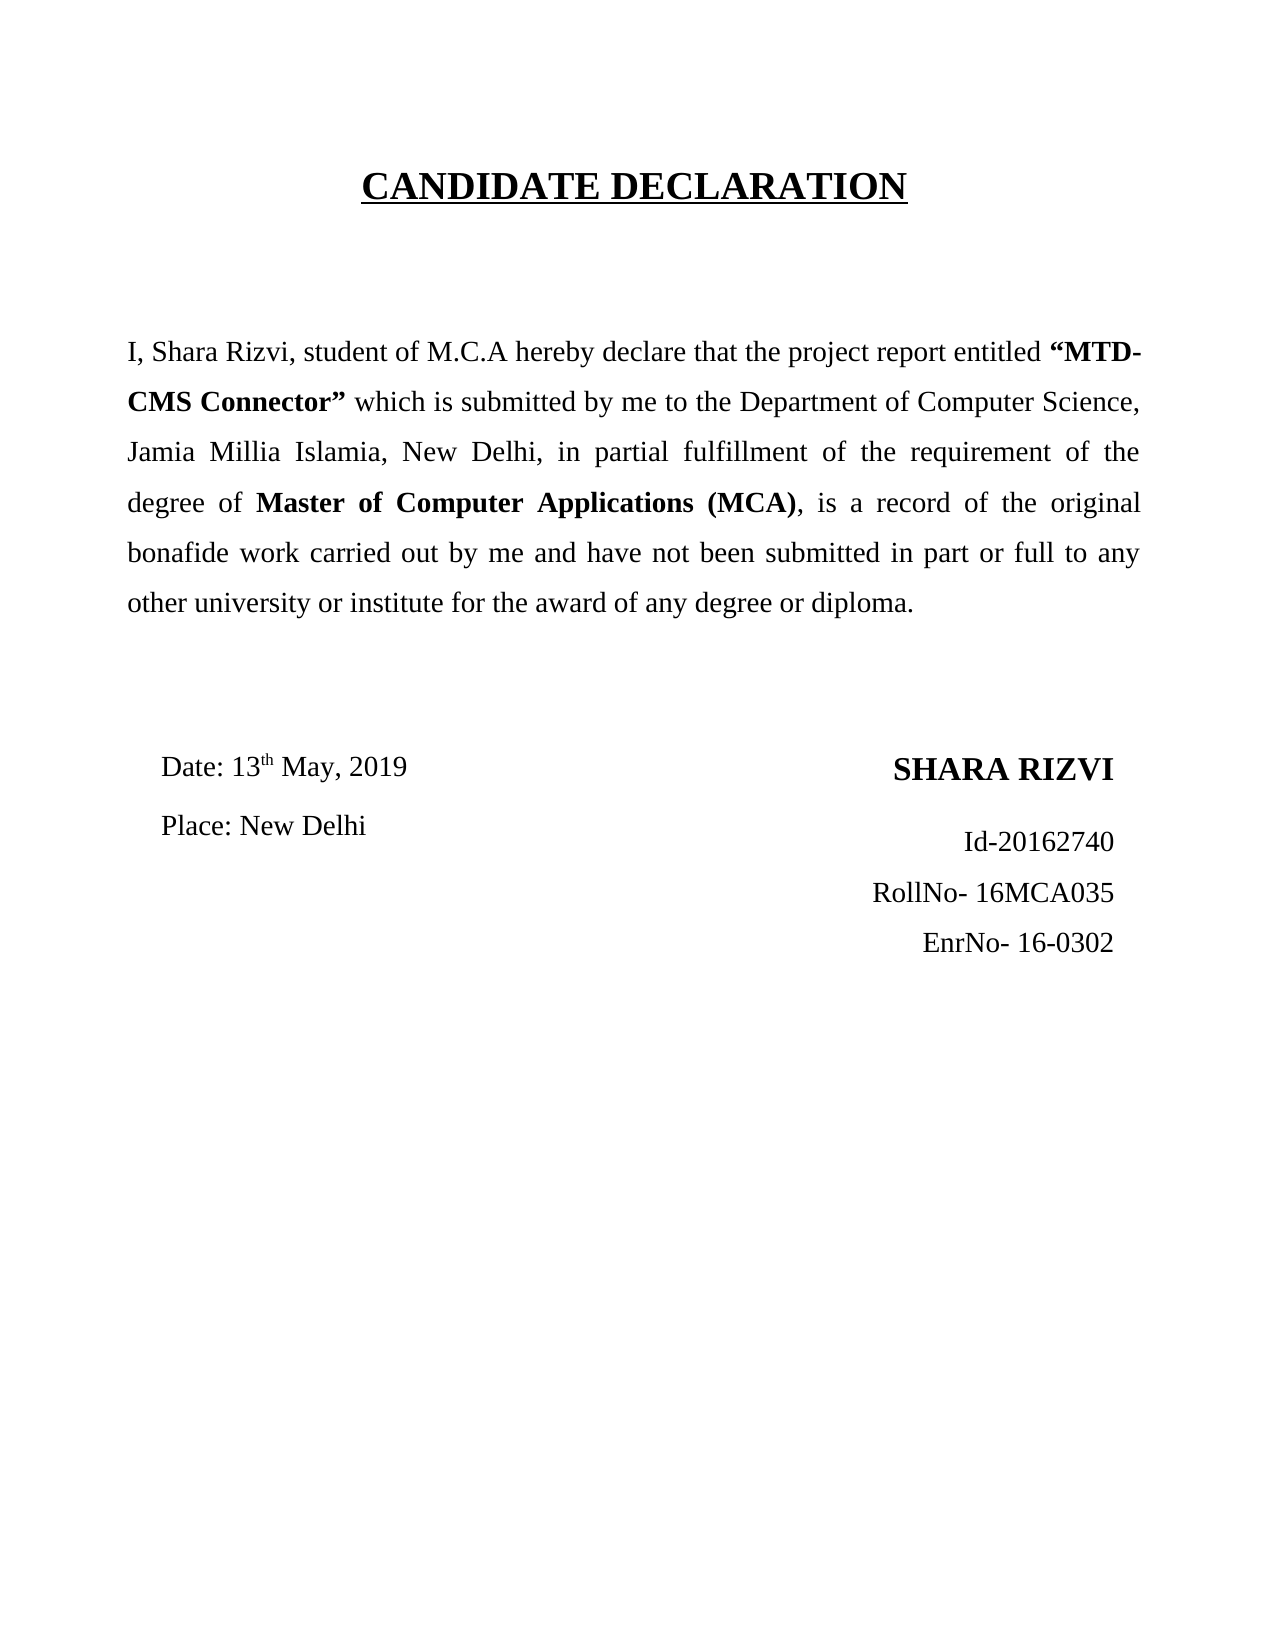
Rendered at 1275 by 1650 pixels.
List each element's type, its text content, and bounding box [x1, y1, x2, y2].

text CANDIDATE DECLARATION [127, 162, 1142, 208]
text I, Shara Rizvi, student of M.C.A hereby declare that the project report entitled “MTD-CMS Connector” which is submitted by me to the Department of Computer Science, Jamia Millia Islamia, New Delhi, in partial fulfillment of the requirement of the degree of Master of Computer Applications (MCA), is a record of the original bonafide work carried out by me and have not been submitted in part or full to any other university or institute for the award of any degree or diploma. [127, 334, 1142, 619]
